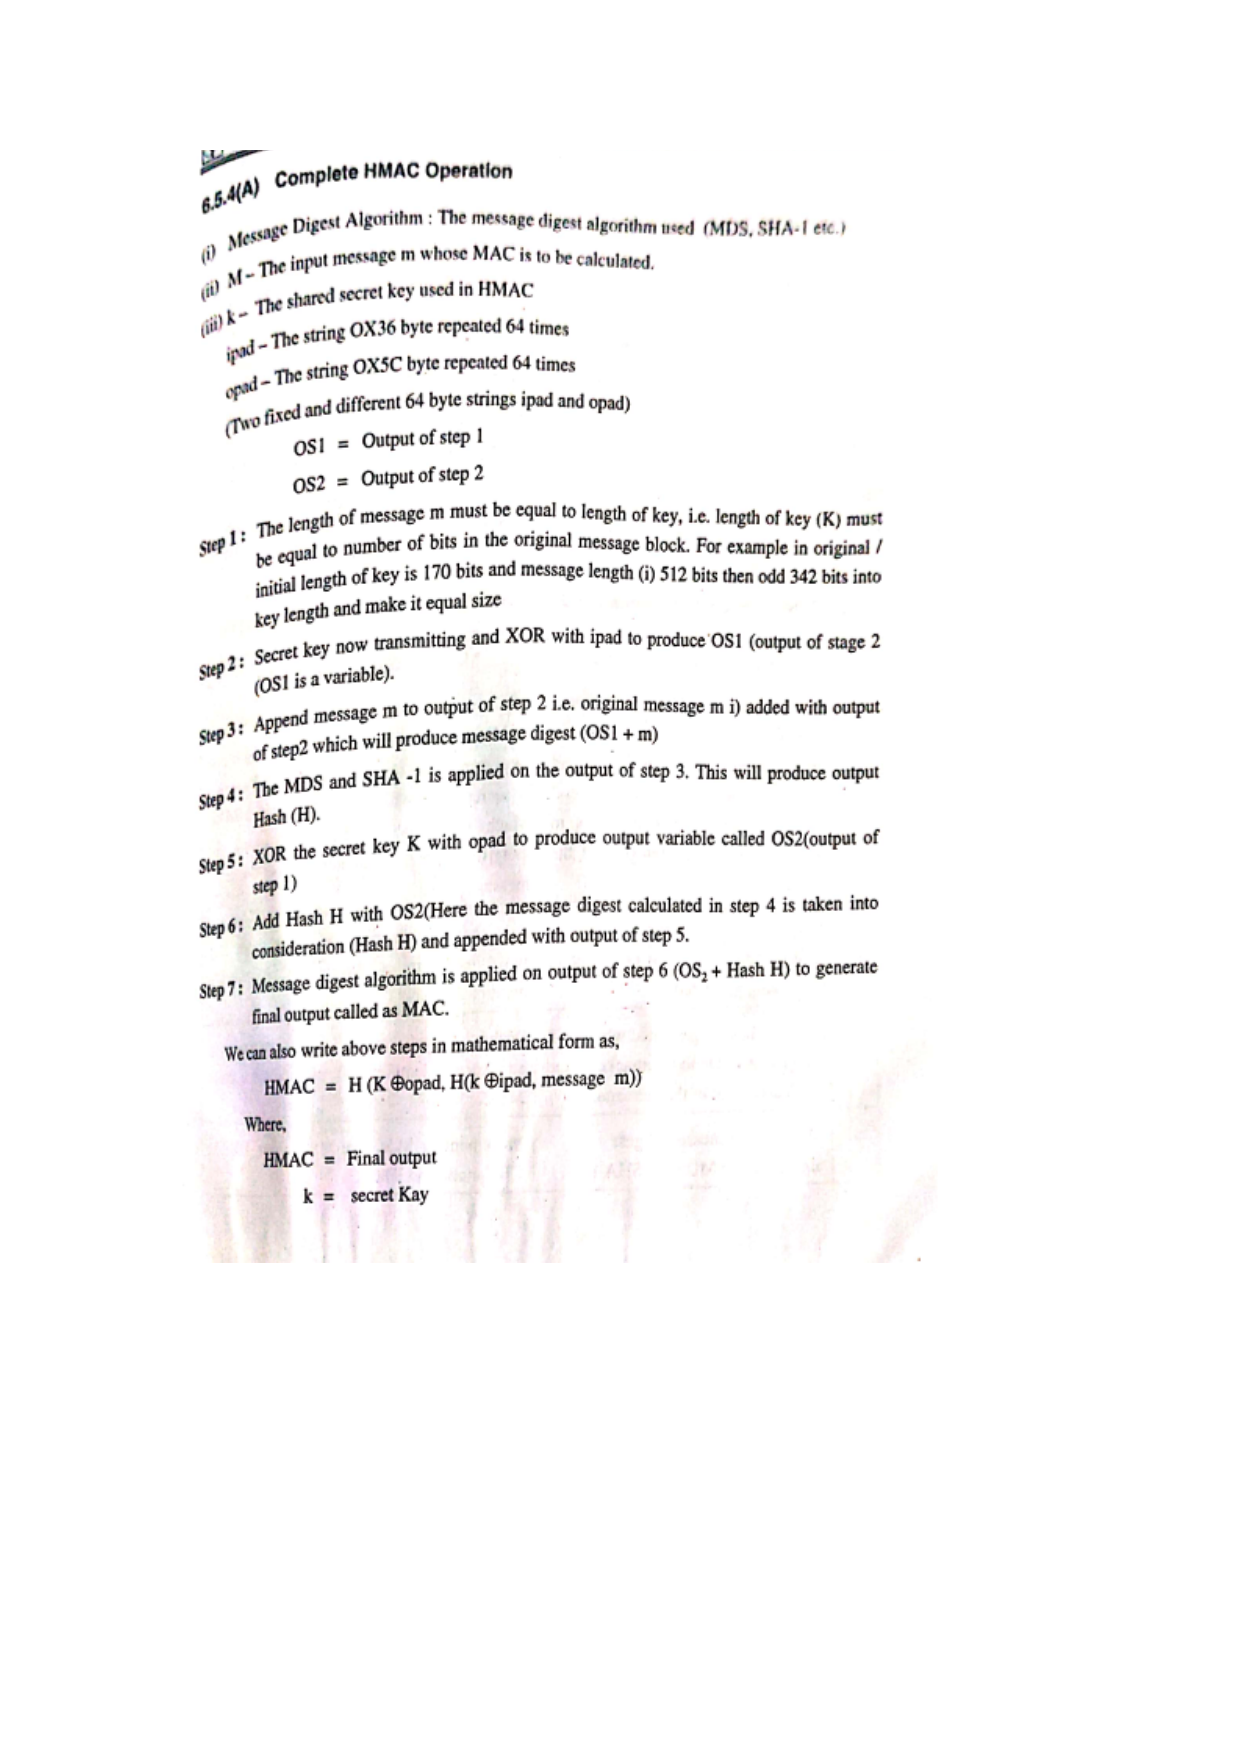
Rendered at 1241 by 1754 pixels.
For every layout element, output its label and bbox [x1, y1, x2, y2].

picture [150, 150, 938, 1263]
